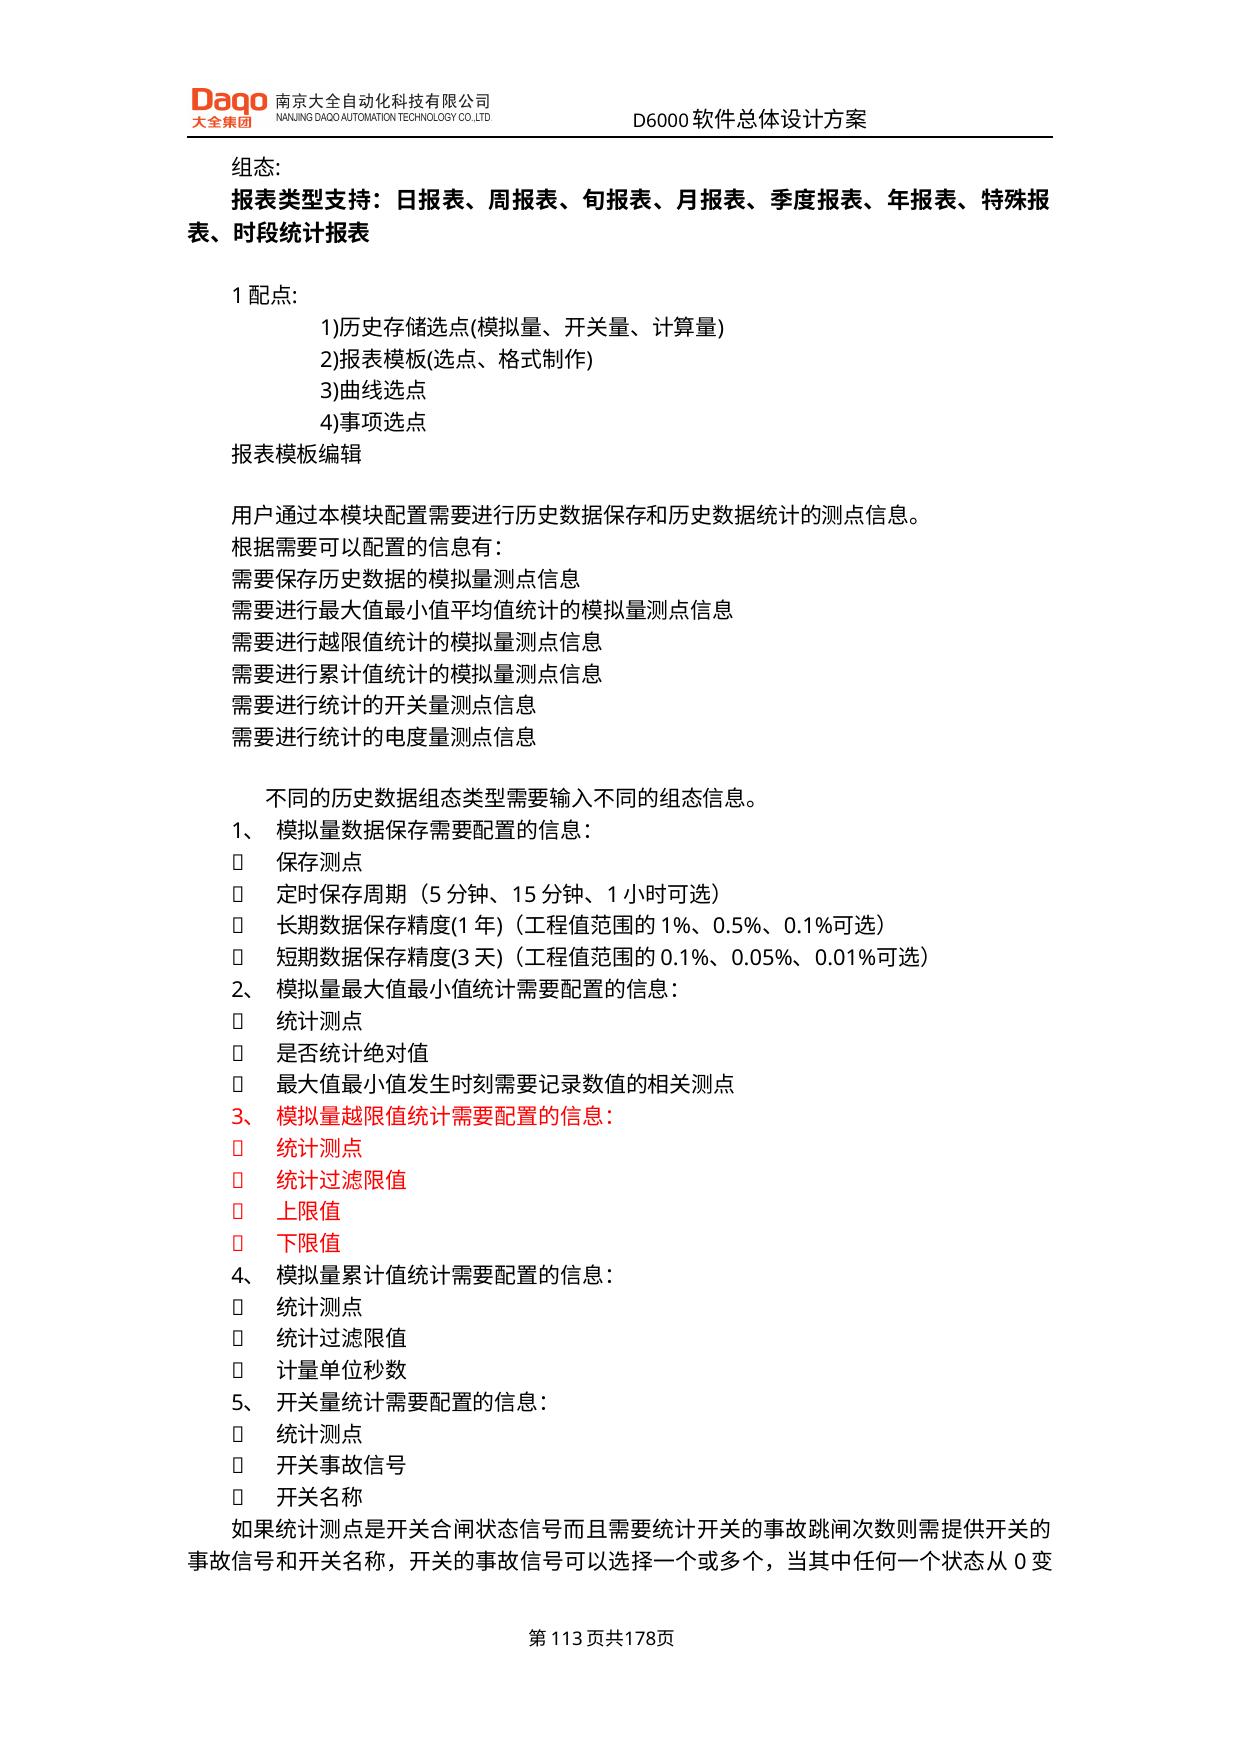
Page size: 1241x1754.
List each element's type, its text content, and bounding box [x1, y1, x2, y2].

text 5、 开关量统计需要配置的信息： [187, 1385, 1053, 1417]
text 需要保存历史数据的模拟量测点信息 [187, 562, 1053, 593]
text 1)历史存储选点(模拟量、开关量、计算量) [276, 310, 1053, 342]
text 根据需要可以配置的信息有： [187, 530, 1053, 562]
text  定时保存周期（5分钟、15分钟、1小时可选） [187, 877, 1053, 908]
text  最大值最小值发生时刻需要记录数值的相关测点 [187, 1067, 1053, 1099]
text 1、 模拟量数据保存需要配置的信息： [187, 813, 1053, 845]
text 4、 模拟量累计值统计需要配置的信息： [187, 1258, 1053, 1290]
text 2)报表模板(选点、格式制作) [187, 342, 1053, 373]
text 需要进行越限值统计的模拟量测点信息 [187, 625, 1053, 657]
text 报表类型支持：日报表、周报表、旬报表、月报表、季度报表、年报表、特殊报表、时段统计报表 [187, 182, 1053, 248]
text  下限值 [187, 1226, 1053, 1258]
text  短期数据保存精度(3天)（工程值范围的0.1%、0.05%、0.01%可选） [187, 940, 1053, 972]
text  统计测点 [187, 1004, 1053, 1036]
text 用户通过本模块配置需要进行历史数据保存和历史数据统计的测点信息。 [187, 498, 1053, 530]
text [187, 1512, 1053, 1576]
text 4)事项选点 [187, 405, 1053, 437]
text  统计测点 [187, 1290, 1053, 1321]
text 3)曲线选点 [187, 373, 1053, 405]
text  统计过滤限值 [187, 1321, 1053, 1353]
text 需要进行最大值最小值平均值统计的模拟量测点信息 [187, 593, 1053, 625]
text  统计过滤限值 [187, 1163, 1053, 1194]
text  统计测点 [187, 1131, 1053, 1163]
text 需要进行统计的开关量测点信息 [187, 688, 1053, 720]
text  上限值 [187, 1194, 1053, 1226]
text 组态: [187, 150, 1053, 182]
text 报表模板编辑 [187, 437, 1053, 468]
text 需要进行统计的电度量测点信息 [187, 720, 1053, 752]
text 需要进行累计值统计的模拟量测点信息 [187, 657, 1053, 688]
picture [187, 88, 492, 128]
text  是否统计绝对值 [187, 1036, 1053, 1067]
text 1配点: [187, 278, 1053, 310]
text  统计测点 [187, 1417, 1053, 1448]
text 不同的历史数据组态类型需要输入不同的组态信息。 [187, 781, 1053, 813]
text 3、 模拟量越限值统计需要配置的信息： [187, 1099, 1053, 1131]
text  保存测点 [187, 845, 1053, 877]
text  开关名称 [187, 1480, 1053, 1512]
text 2、 模拟量最大值最小值统计需要配置的信息： [187, 972, 1053, 1004]
text  计量单位秒数 [187, 1353, 1053, 1385]
text  开关事故信号 [187, 1448, 1053, 1480]
text  长期数据保存精度(1年)（工程值范围的1%、0.5%、0.1%可选） [187, 908, 1053, 940]
